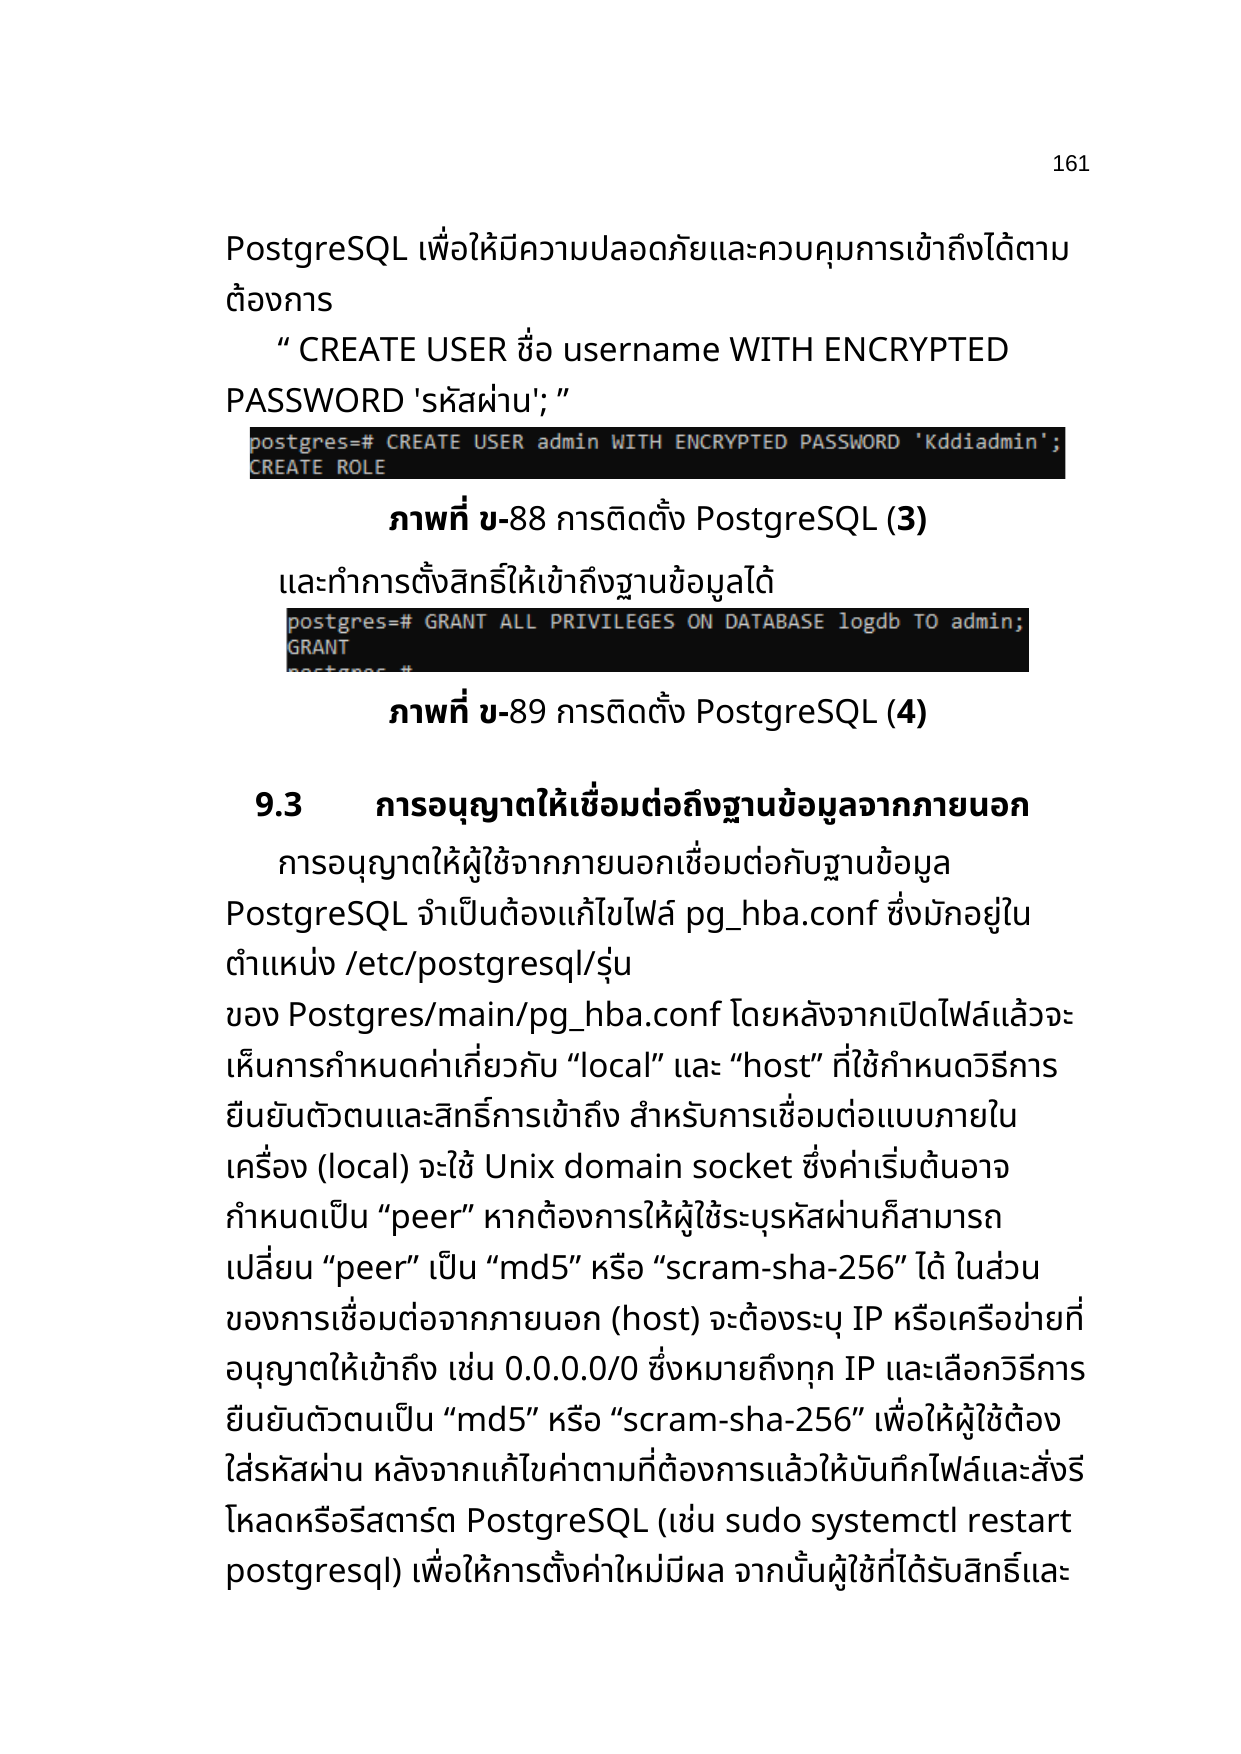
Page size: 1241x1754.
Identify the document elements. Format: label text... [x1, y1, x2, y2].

text และทำการตั้งสิทธิ์ให้เข้าถึงฐานข้อมูลได้ [225, 558, 1090, 609]
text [225, 839, 1090, 1598]
picture [249, 427, 1066, 479]
list การอนุญาตให้เชื่อมต่อถึงฐานข้อมูลจากภายนอก [255, 781, 1090, 832]
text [225, 225, 1090, 326]
text “ CREATE USER ชื่อ username WITH ENCRYPTED PASSWORD 'รหัสผ่าน'; ” [225, 326, 1090, 427]
picture [286, 608, 1029, 672]
